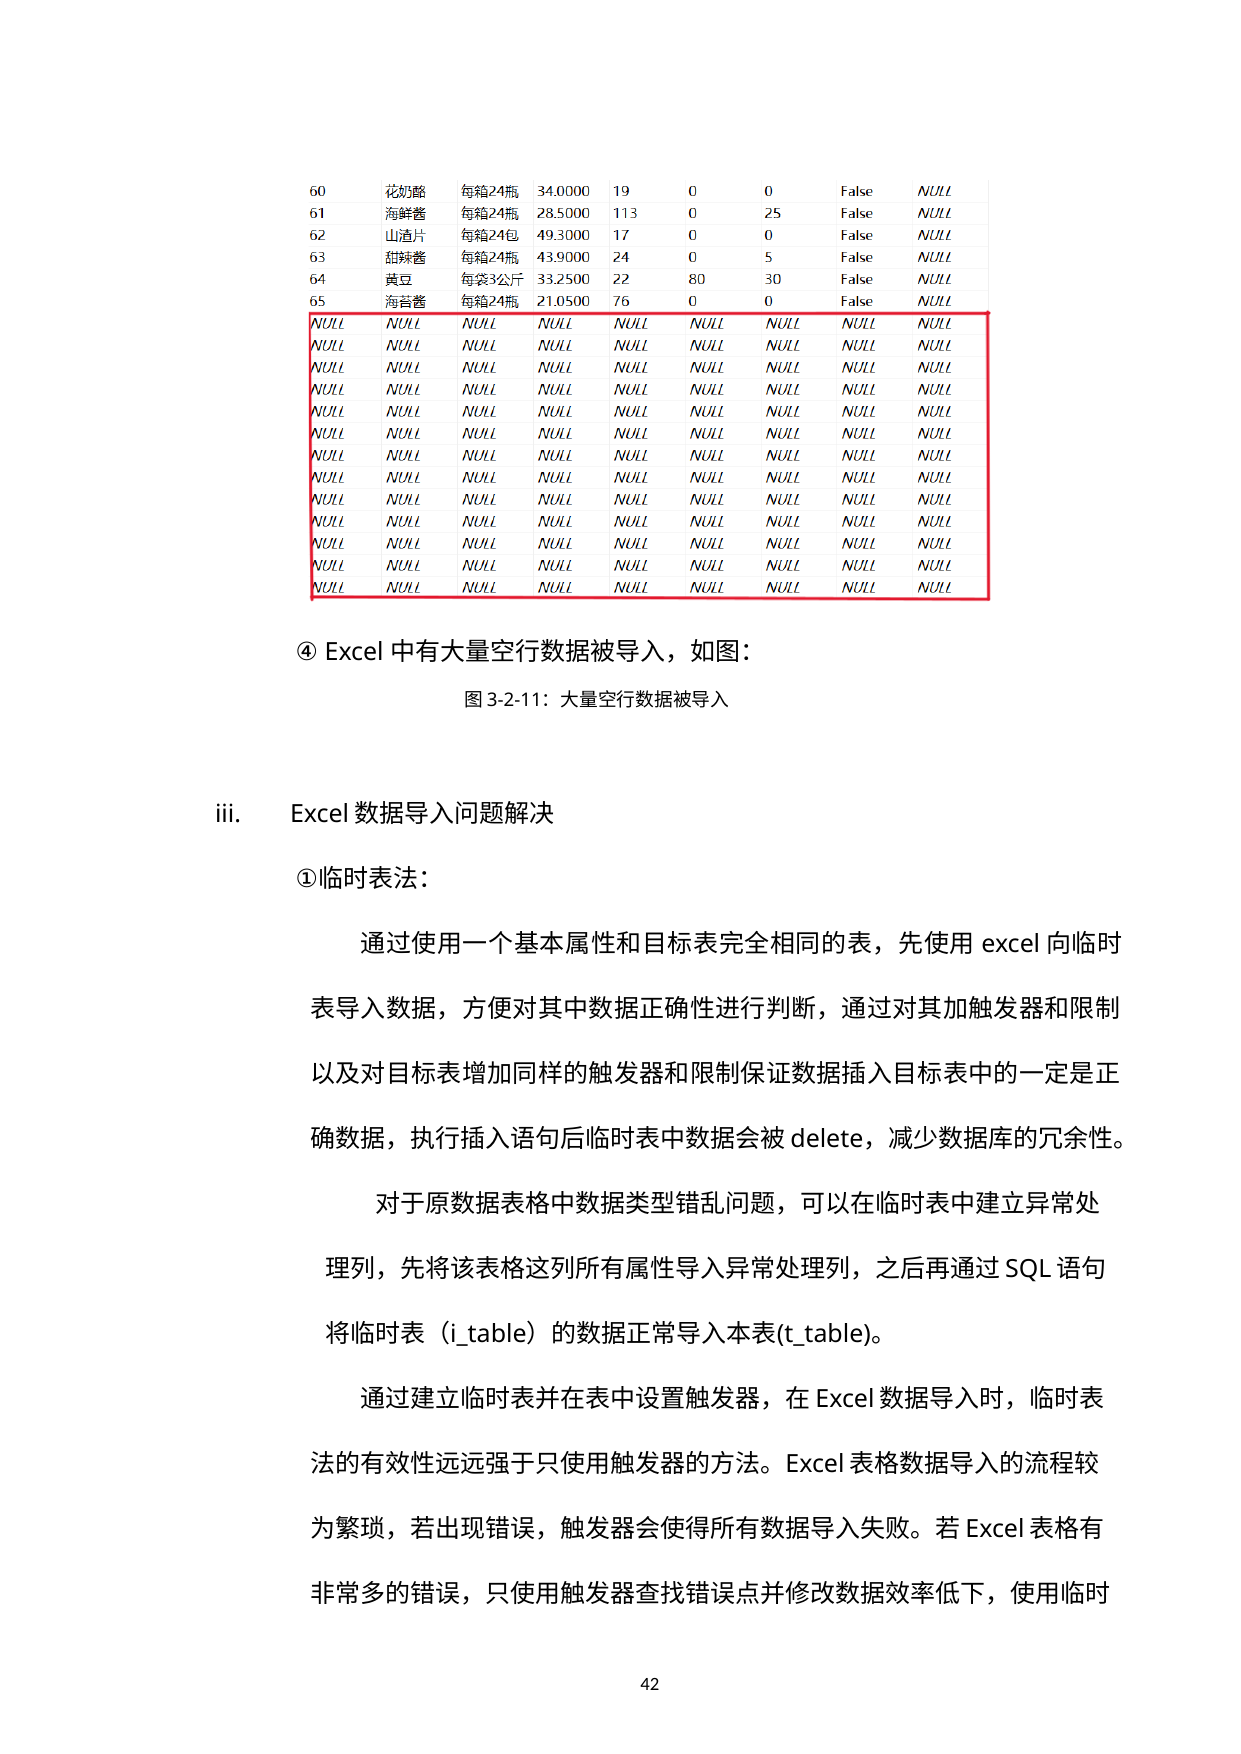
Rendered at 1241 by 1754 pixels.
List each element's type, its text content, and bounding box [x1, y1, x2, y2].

list 通过使用一个基本属性和目标表完全相同的表，先使用excel向临时表导入数据，方便对其中数据正确性进行判断，通过对其加触发器和限制以及对目标表增加同样的触发器和限制保证数据插入目标表中的一定是正确数据，执行插入语句后临时表中数据会被delete，减少数据库的冗余性。 [310, 909, 1122, 1169]
picture [308, 180, 991, 602]
list Excel数据导入问题解决 [215, 779, 1122, 844]
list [310, 1364, 1122, 1624]
list 对于原数据表格中数据类型错乱问题，可以在临时表中建立异常处理列，先将该表格这列所有属性导入异常处理列，之后再通过SQL语句将临时表（i_table）的数据正常导入本表(t_table)。 [325, 1169, 1122, 1364]
list ①临时表法： [295, 844, 1122, 909]
list 图3-2-11：大量空行数据被导入 [295, 682, 1122, 714]
